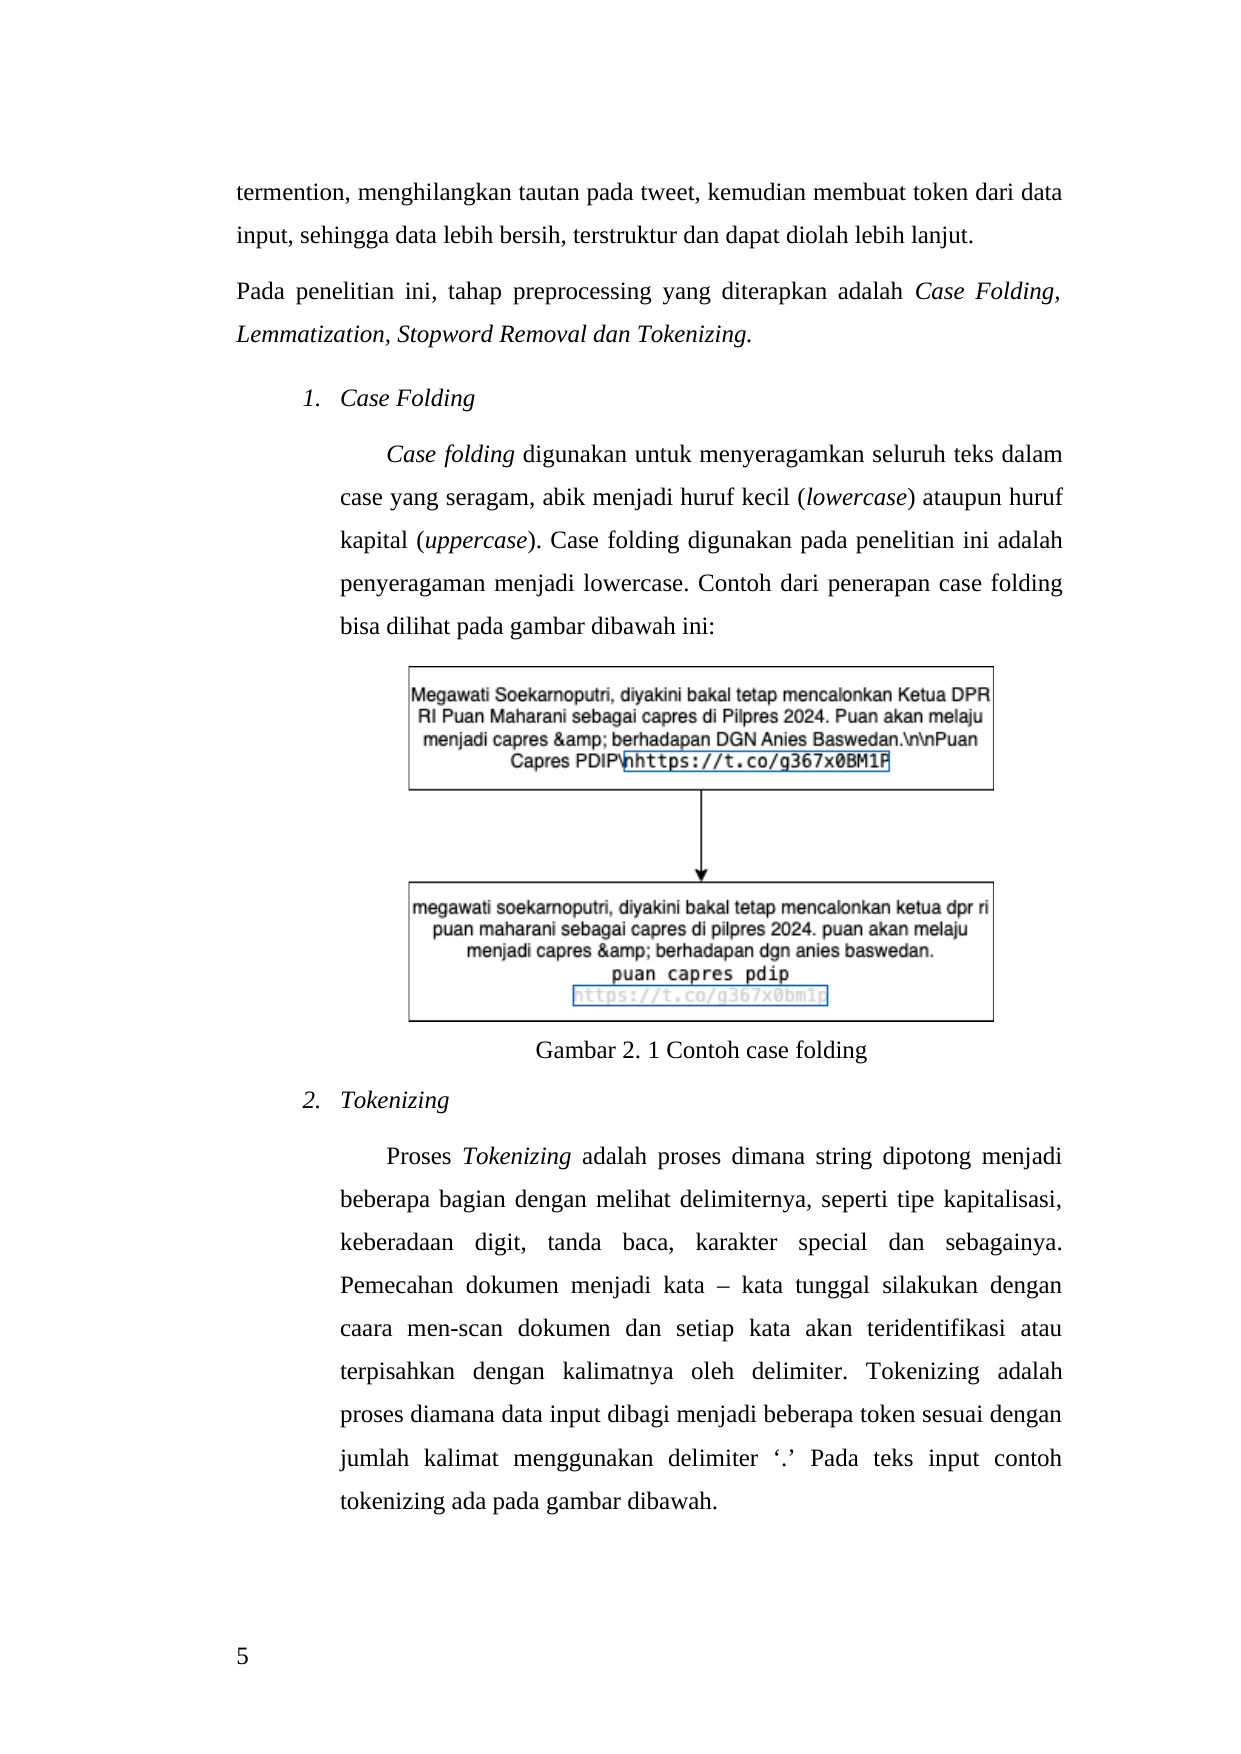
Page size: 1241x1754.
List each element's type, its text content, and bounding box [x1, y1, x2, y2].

subtitle Tokenizing [302, 1085, 1063, 1114]
text Pada penelitian ini, tahap preprocessing yang diterapkan adalah Case Folding, Lemmatization, Stopword Removal dan Tokenizing. [236, 276, 1063, 348]
text Proses Tokenizing adalah proses dimana string dipotong menjadi beberapa bagian dengan melihat delimiternya, seperti tipe kapitalisasi, keberadaan digit, tanda baca, karakter special dan sebagainya. Pemecahan dokumen menjadi kata – kata tunggal silakukan dengan caara men-scan dokumen dan setiap kata akan teridentifikasi atau terpisahkan dengan kalimatnya oleh delimiter. Tokenizing adalah proses diamana data input dibagi menjadi beberapa token sesuai dengan jumlah kalimat menggunakan delimiter ‘.’ Pada teks input contoh tokenizing ada pada gambar dibawah. [340, 1141, 1063, 1514]
text Case folding digunakan untuk menyeragamkan seluruh teks dalam case yang seragam, abik menjadi huruf kecil (lowercase) ataupun huruf kapital (uppercase). Case folding digunakan pada penelitian ini adalah penyeragaman menjadi lowercase. Contoh dari penerapan case folding bisa dilihat pada gambar dibawah ini: [340, 439, 1063, 640]
picture [408, 666, 994, 1022]
subtitle Case Folding [302, 383, 1063, 412]
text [236, 177, 1063, 249]
text Gambar 2. 1 Contoh case folding [340, 1036, 1063, 1064]
